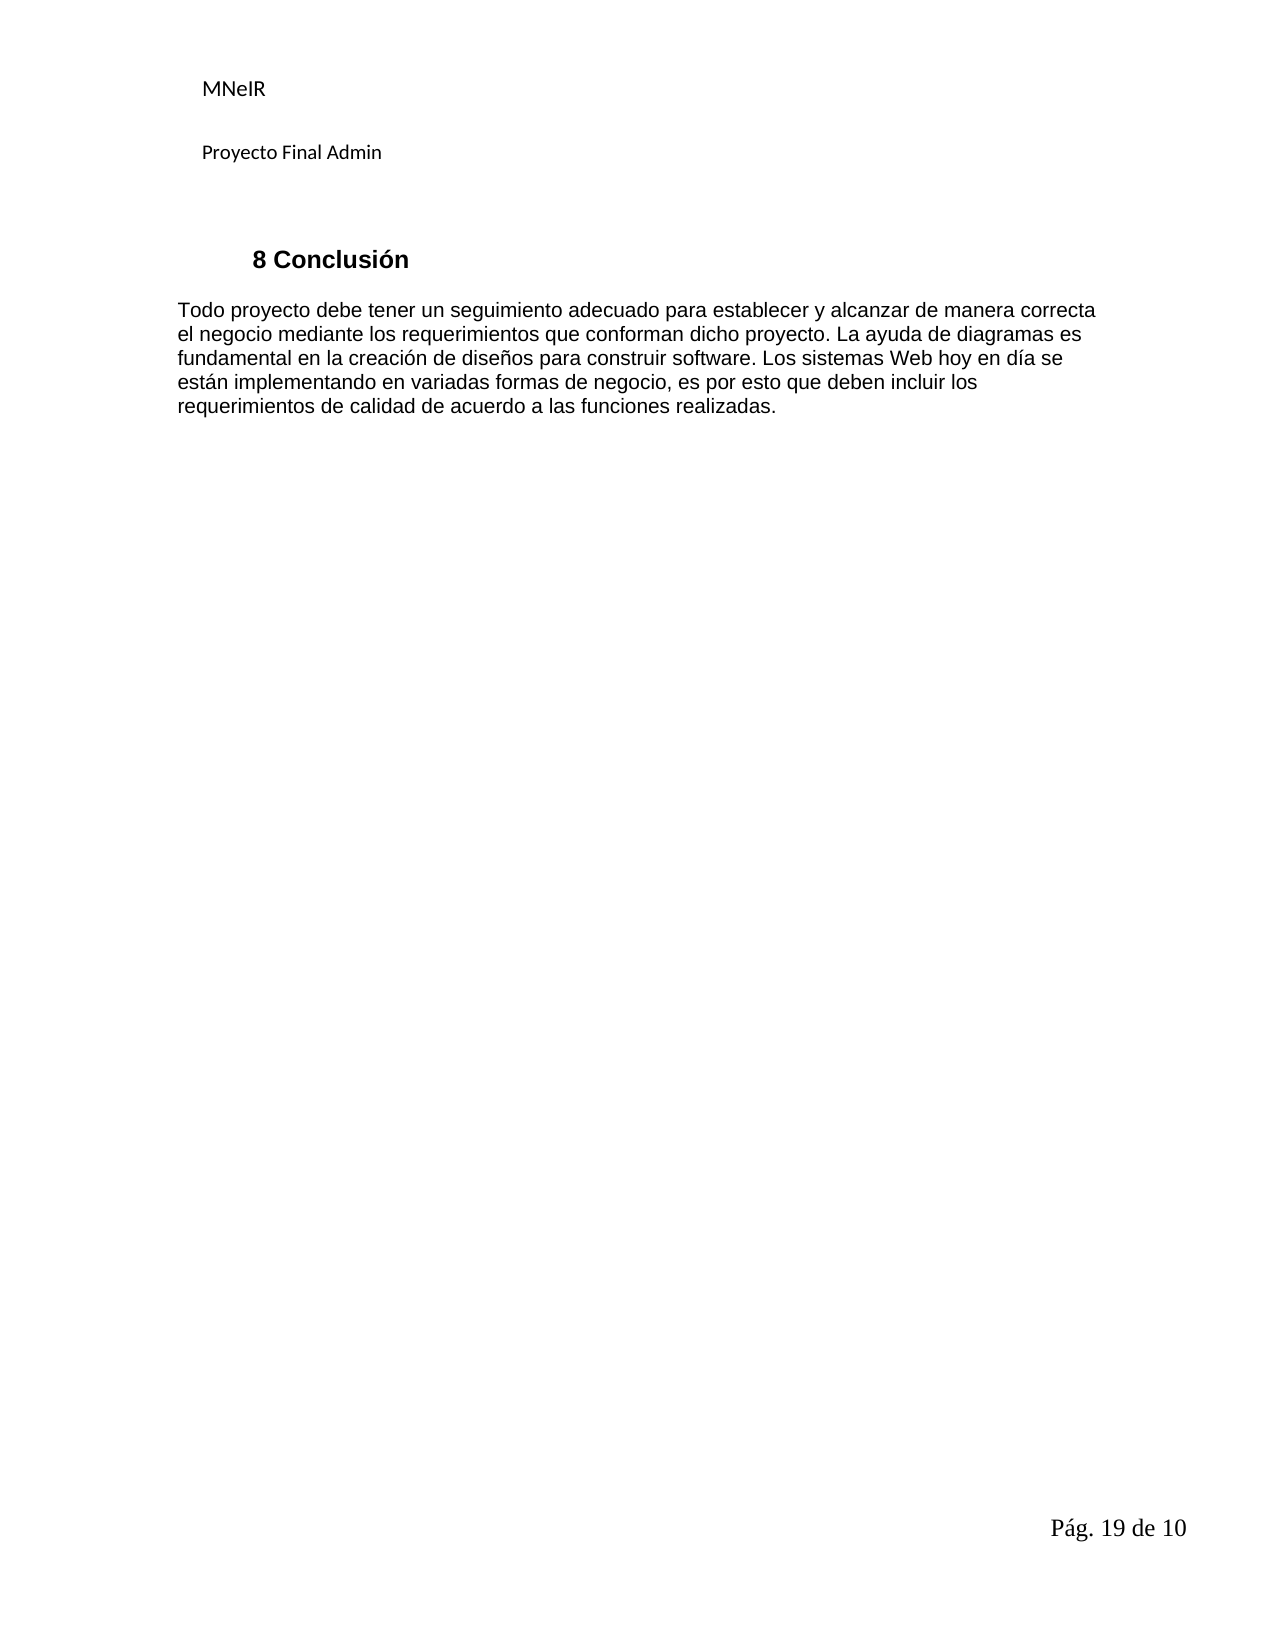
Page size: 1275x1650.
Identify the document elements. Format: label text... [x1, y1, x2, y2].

subtitle 8 Conclusión [252, 245, 1098, 273]
text Todo proyecto debe tener un seguimiento adecuado para establecer y alcanzar de manera correcta el negocio mediante los requerimientos que conforman dicho proyecto. La ayuda de diagramas es fundamental en la creación de diseños para construir software. Los sistemas Web hoy en día se están implementando en variadas formas de negocio, es por esto que deben incluir los requerimientos de calidad de acuerdo a las funciones realizadas. [177, 298, 1098, 418]
